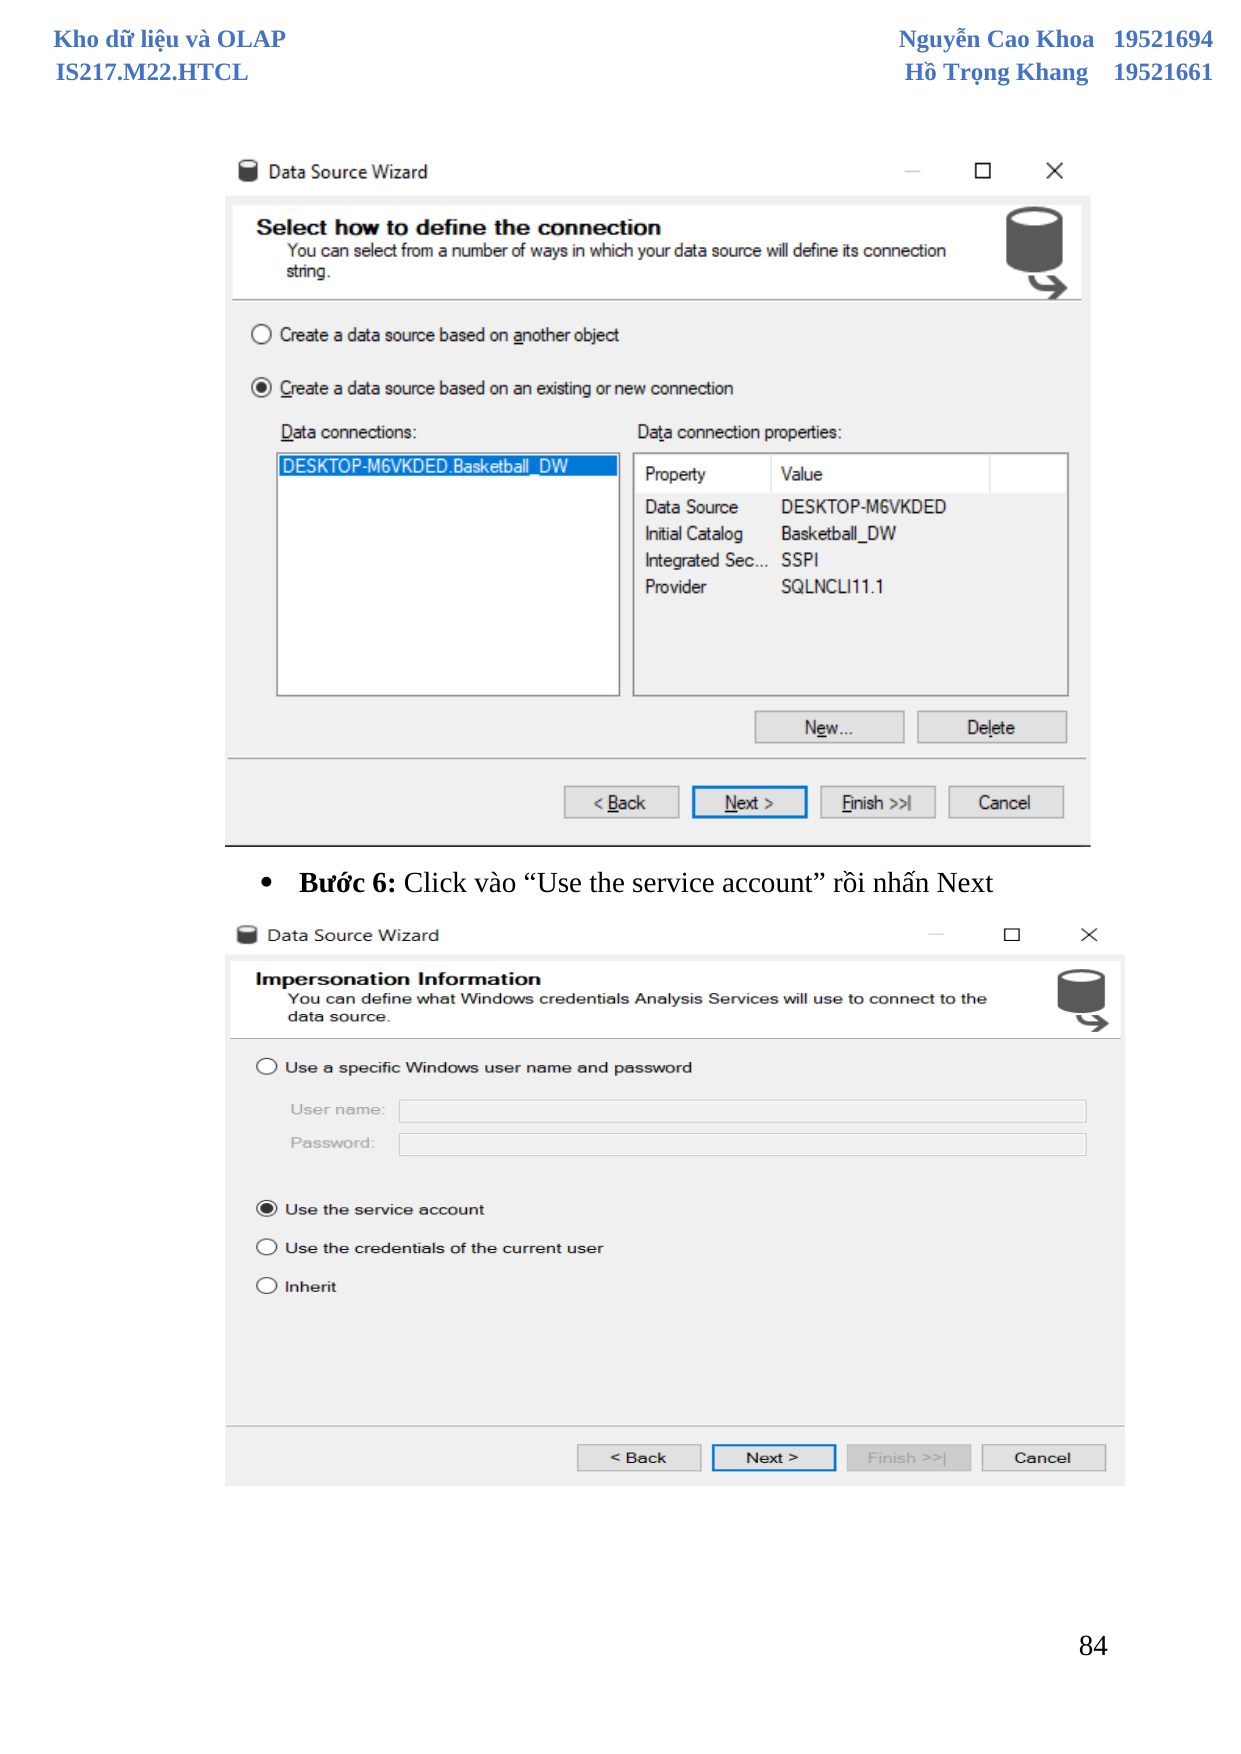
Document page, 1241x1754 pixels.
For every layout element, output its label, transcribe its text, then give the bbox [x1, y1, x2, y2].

picture [225, 917, 1125, 1486]
picture [225, 150, 1091, 847]
list Bước 6: Click vào “Use the service account” rồi nhấn Next [261, 865, 1107, 899]
